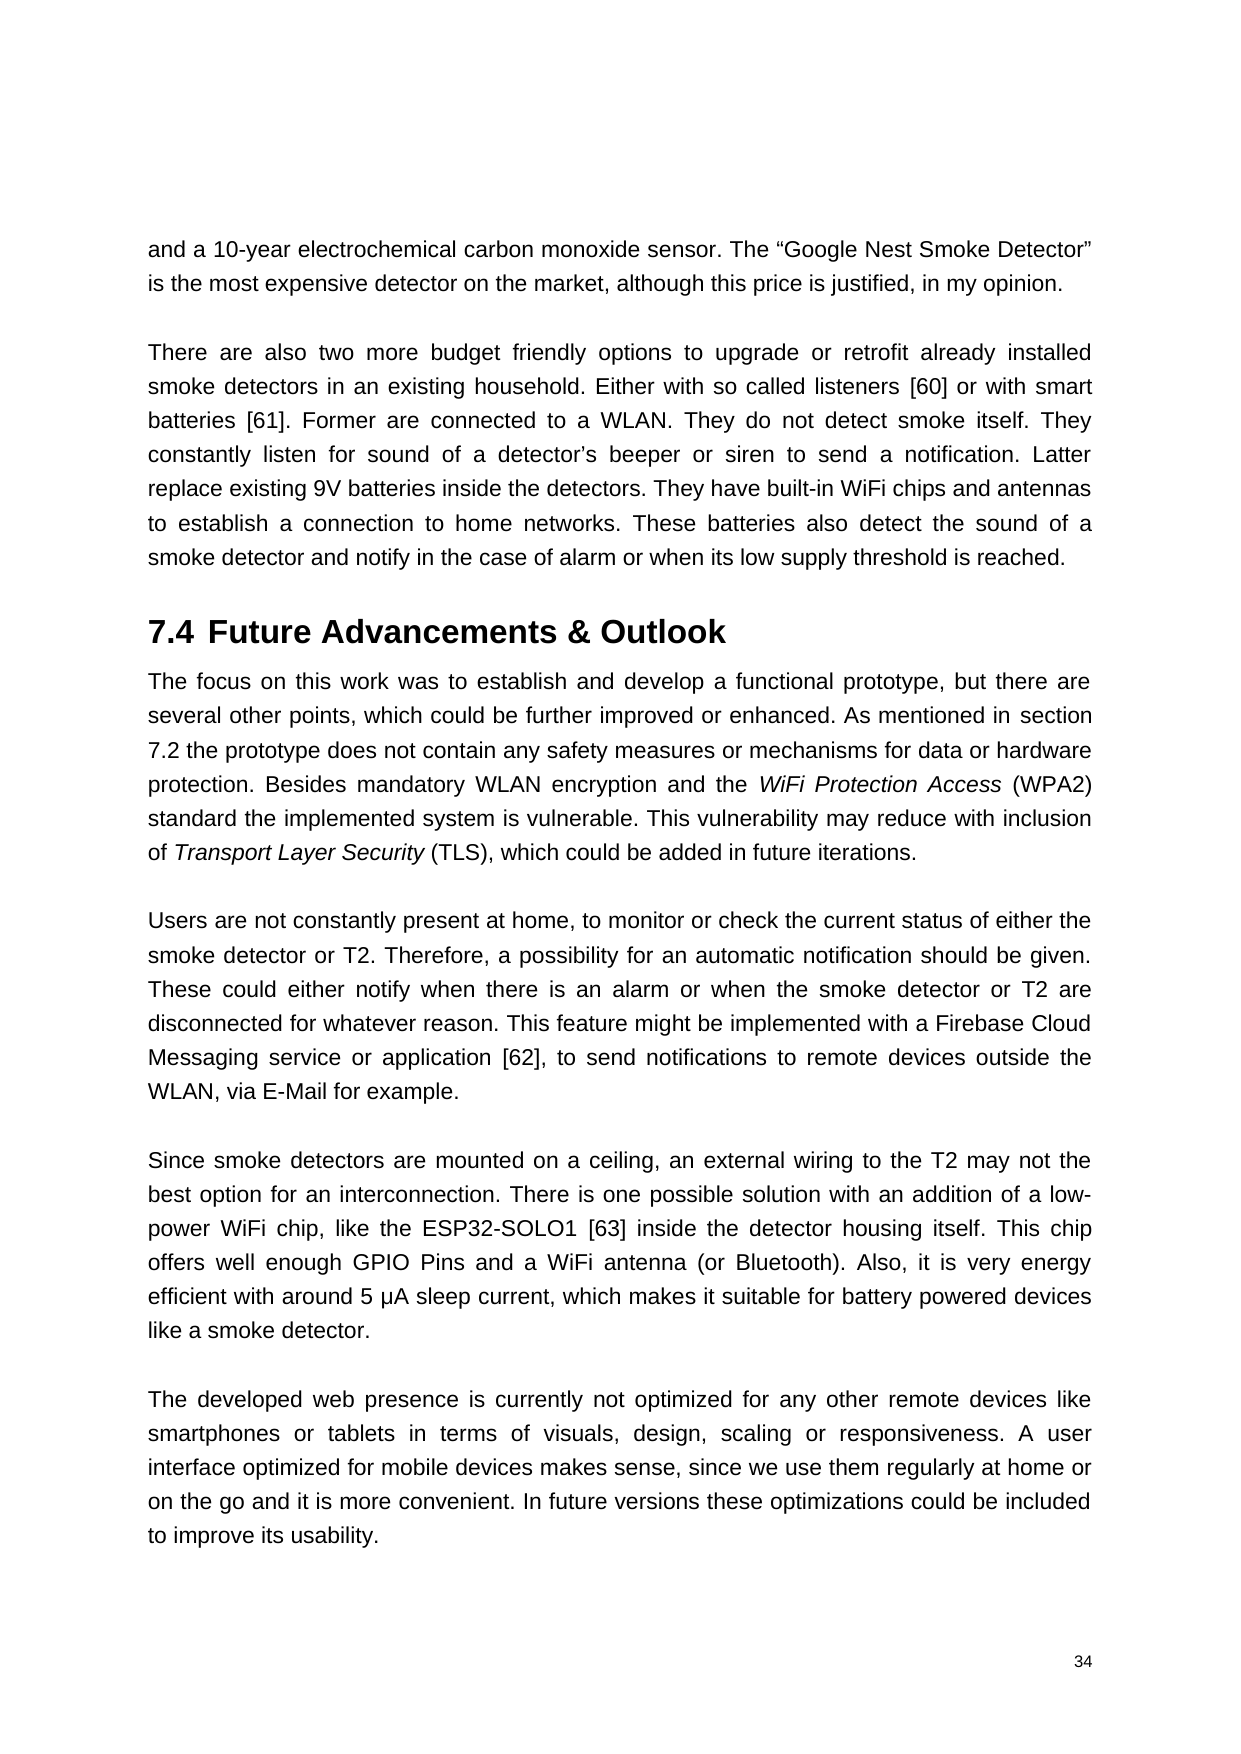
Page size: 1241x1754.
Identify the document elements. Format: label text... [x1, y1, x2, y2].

subtitle Future Advancements & Outlook [148, 612, 1092, 651]
text There are also two more budget friendly options to upgrade or retrofit already installed smoke detectors in an existing household. Either with so called listeners or with smart batteries . Former are connected to a WLAN. They do not detect smoke itself. They constantly listen for sound of a detector’s beeper or siren to send a notification. Latter replace existing 9V batteries inside the detectors. They have built-in WiFi chips and antennas to establish a connection to home networks. These batteries also detect the sound of a smoke detector and notify in the case of alarm or when its low supply threshold is reached. [148, 339, 1092, 570]
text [148, 236, 1092, 297]
text The developed web presence is currently not optimized for any other remote devices like smartphones or tablets in terms of visuals, design, scaling or responsiveness. A user interface optimized for mobile devices makes sense, since we use them regularly at home or on the go and it is more convenient. In future versions these optimizations could be included to improve its usability. [148, 1386, 1092, 1549]
text Users are not constantly present at home, to monitor or check the current status of either the smoke detector or T2. Therefore, a possibility for an automatic notification should be given. These could either notify when there is an alarm or when the smoke detector or T2 are disconnected for whatever reason. This feature might be implemented with a Firebase Cloud Messaging service or application , to send notifications to remote devices outside the WLAN, via E-Mail for example. [148, 907, 1092, 1104]
text Since smoke detectors are mounted on a ceiling, an external wiring to the T2 may not the best option for an interconnection. There is one possible solution with an addition of a low-power WiFi chip, like the ESP32-SOLO1 inside the detector housing itself. This chip offers well enough GPIO Pins and a WiFi antenna (or Bluetooth). Also, it is very energy efficient with around 5 μA sleep current, which makes it suitable for battery powered devices like a smoke detector. [148, 1147, 1092, 1344]
text The focus on this work was to establish and develop a functional prototype, but there are several other points, which could be further improved or enhanced. As mentioned in section 7.2 the prototype does not contain any safety measures or mechanisms for data or hardware protection. Besides mandatory WLAN encryption and the WiFi Protection Access (WPA2) standard the implemented system is vulnerable. This vulnerability may reduce with inclusion of Transport Layer Security (TLS), which could be added in future iterations. [148, 668, 1092, 865]
